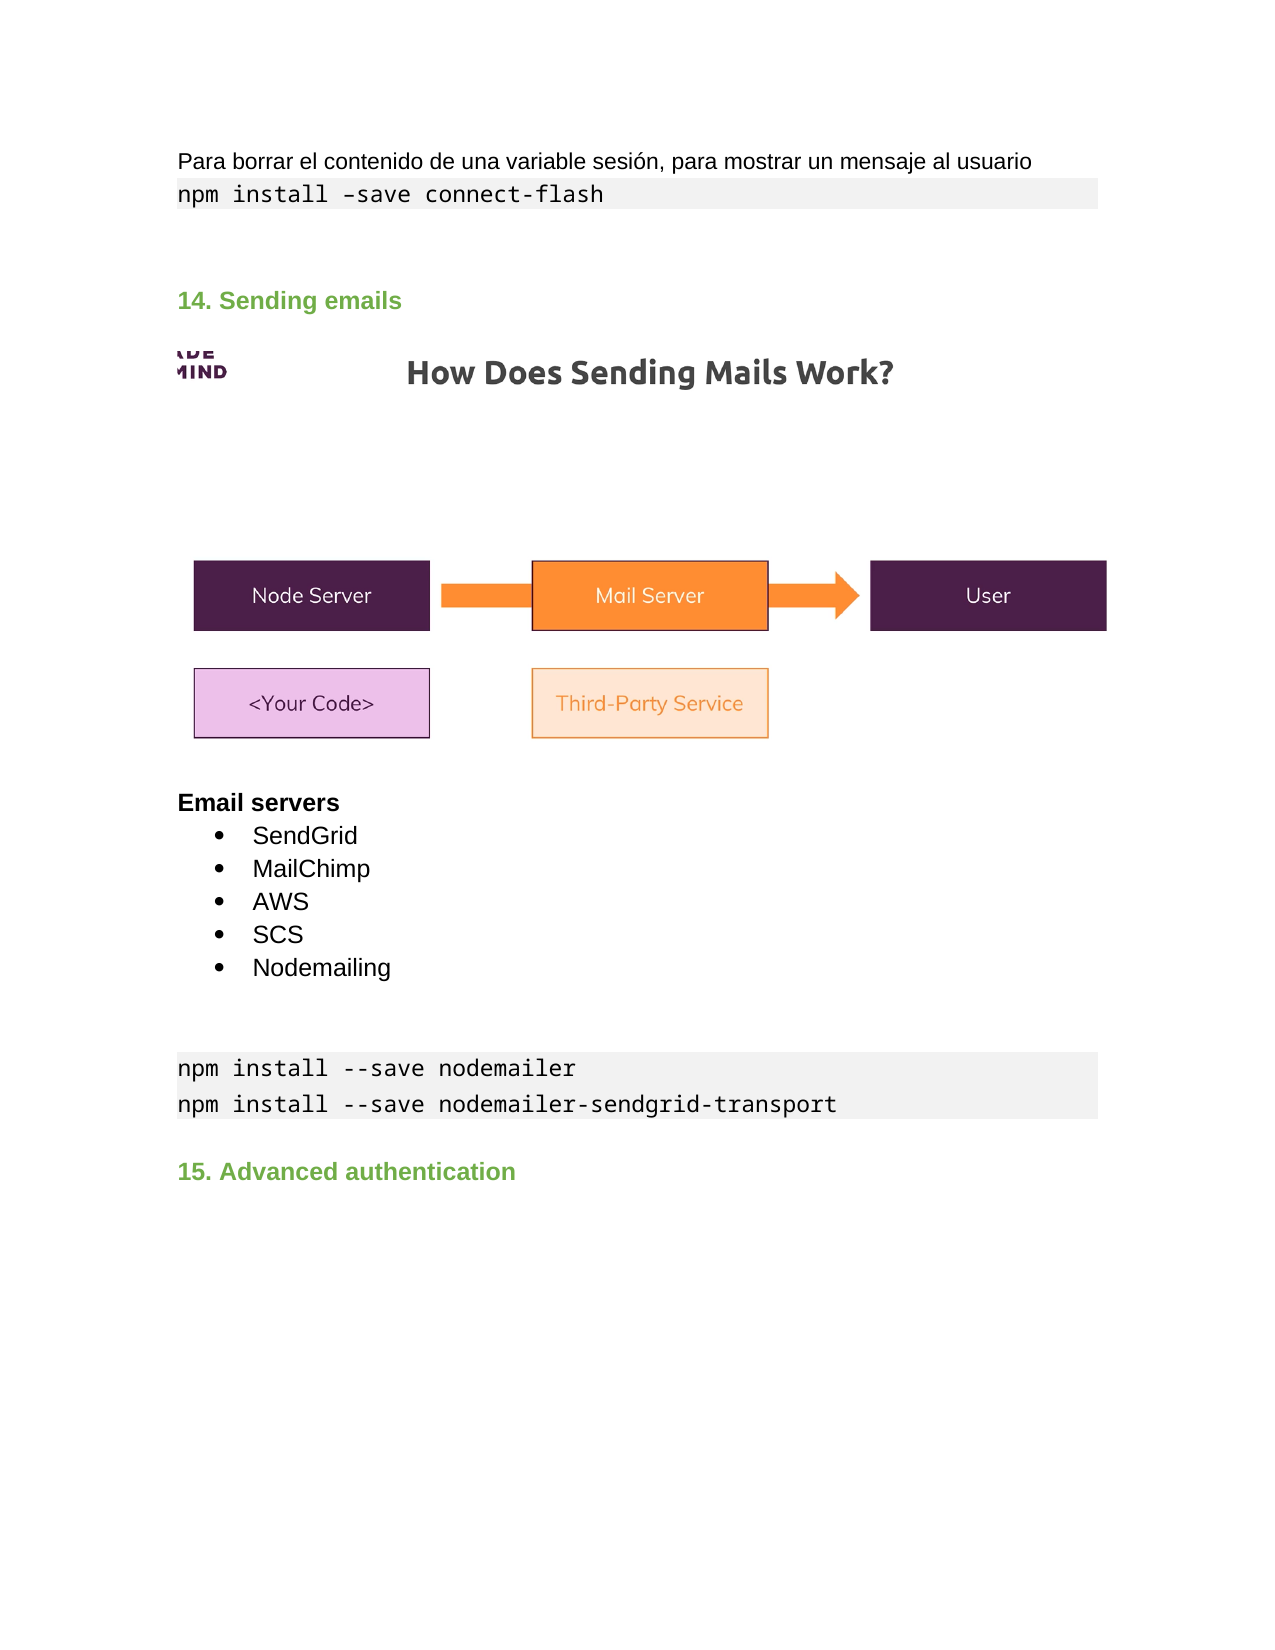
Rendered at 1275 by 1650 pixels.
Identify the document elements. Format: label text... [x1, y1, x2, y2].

list AWS [215, 887, 1098, 916]
text Email servers [177, 788, 1098, 816]
picture [177, 351, 1128, 751]
list MailChimp [215, 854, 1098, 883]
list SCS [215, 920, 1098, 949]
text 15. Advanced authentication [177, 1157, 1098, 1186]
text npm install –save connect-flash [177, 178, 1098, 209]
list SendGrid [215, 821, 1098, 849]
list Nodemailing [215, 953, 1098, 982]
text npm install --save nodemailer-sendgrid-transport [177, 1088, 1098, 1119]
text Para borrar el contenido de una variable sesión, para mostrar un mensaje al usuario [177, 148, 1098, 174]
text npm install --save nodemailer [177, 1052, 1098, 1083]
text 14. Sending emails [177, 286, 1098, 314]
